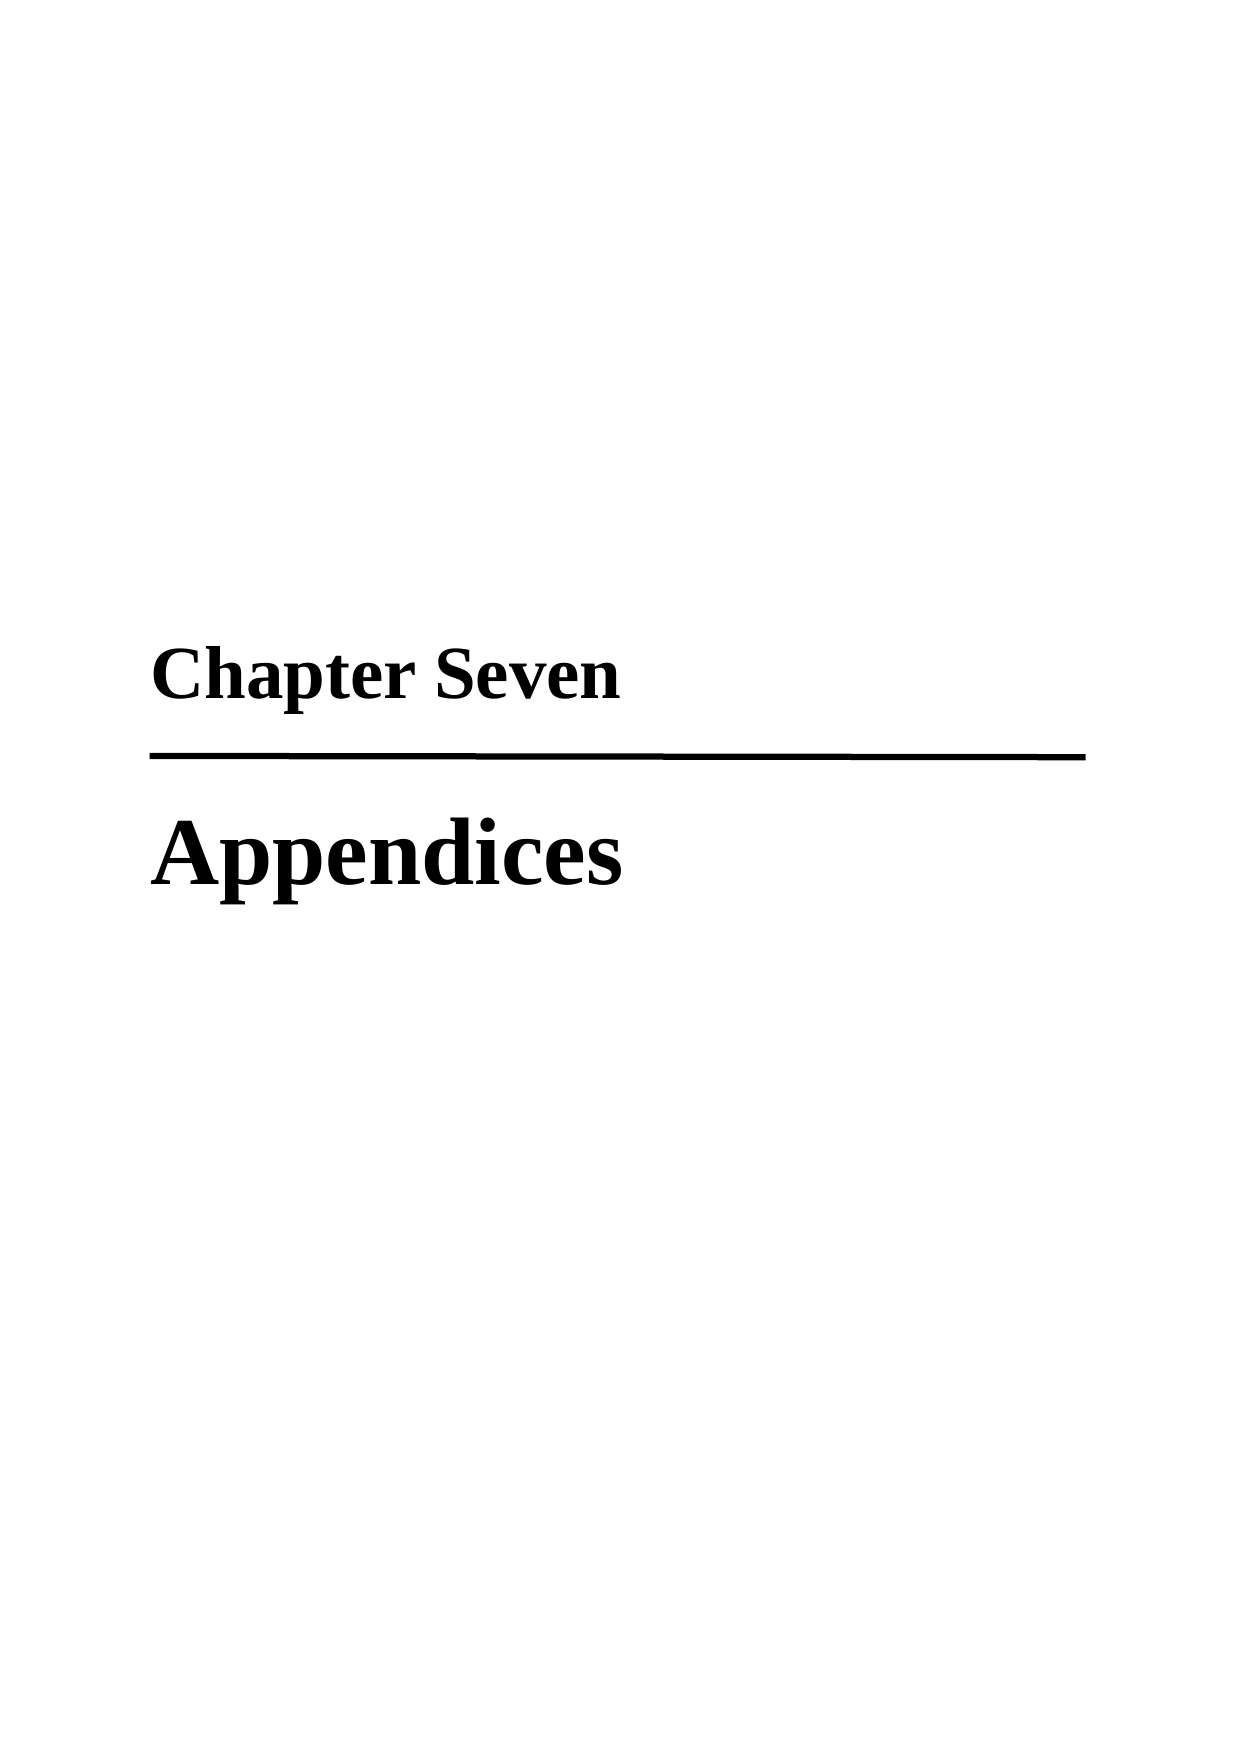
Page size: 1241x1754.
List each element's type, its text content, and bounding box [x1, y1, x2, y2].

text Chapter Seven [150, 628, 1090, 714]
subtitle Appendices [150, 795, 1090, 905]
